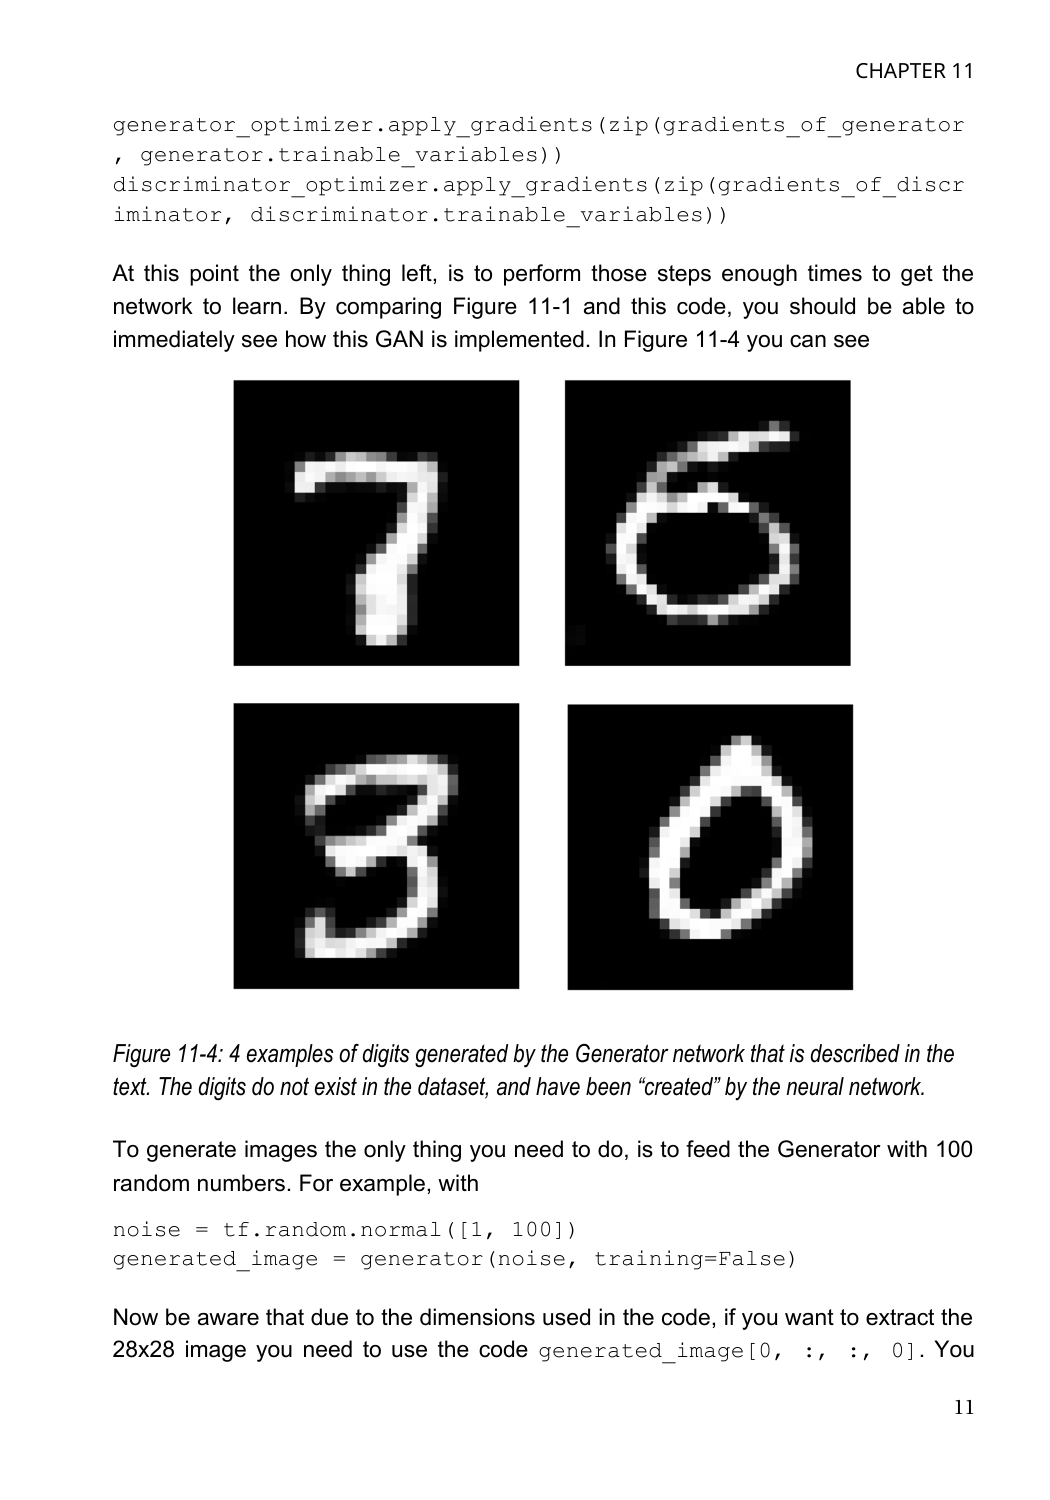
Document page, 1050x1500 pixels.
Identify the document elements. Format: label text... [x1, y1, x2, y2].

text To generate images the only thing you need to do, is to feed the Generator with 100 random numbers. For example, with [112, 1129, 975, 1196]
text At this point the only thing left, is to perform those steps enough times to get the network to learn. By comparing Figure 11-1 and this code, you should be able to immediately see how this GAN is implemented. In Figure 11-4 you can see [112, 252, 975, 352]
text generator_optimizer.apply_gradients(zip(gradients_of_generator, generator.trainable_variables)) [112, 112, 975, 168]
text Figure 11-4: 4 examples of digits generated by the Generator network that is described in the text. The digits do not exist in the dataset, and have been “created” by the neural network. [112, 1038, 975, 1100]
picture [231, 377, 857, 994]
text discriminator_optimizer.apply_gradients(zip(gradients_of_discriminator, discriminator.trainable_variables)) [112, 172, 975, 228]
text generated_image = generator(noise, training=False) [112, 1247, 975, 1273]
text noise = tf.random.normal([1, 100]) [112, 1217, 975, 1243]
